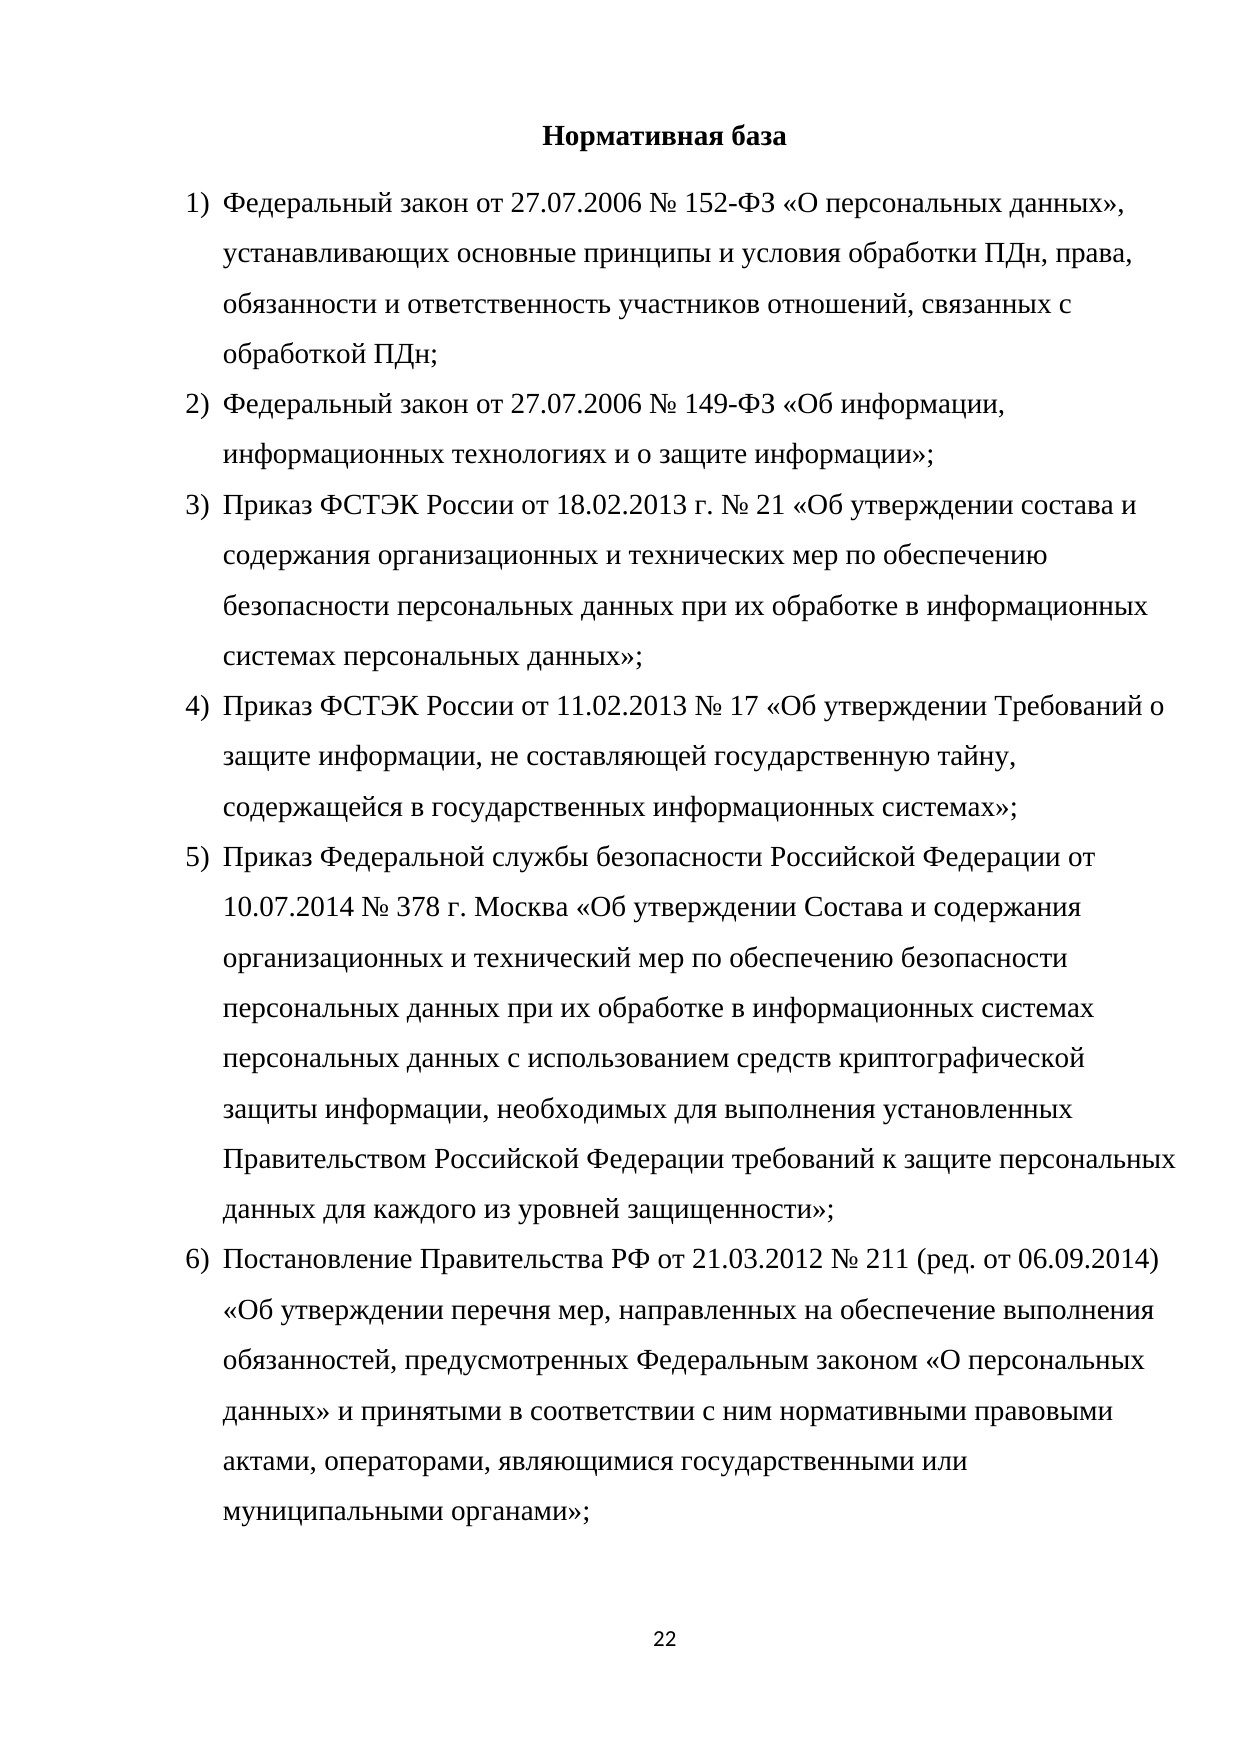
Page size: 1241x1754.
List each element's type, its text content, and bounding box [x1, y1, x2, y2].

list Приказ Федеральной службы безопасности Российской Федерации от 10.07.2014 № 378 г. Москва «Об утверждении Состава и содержания организационных и технический мер по обеспечению безопасности персональных данных при их обработке в информационных системах персональных данных с использованием средств криптографической защиты информации, необходимых для выполнения установленных Правительством Российской Федерации требований к защите персональных данных для каждого из уровней защищенности»; [185, 839, 1181, 1225]
list Федеральный закон от 27.07.2006 № 152-ФЗ «О персональных данных», устанавливающих основные принципы и условия обработки ПДн, права, обязанности и ответственность участников отношений, связанных с обработкой ПДн; [185, 185, 1181, 369]
list Постановление Правительства РФ от 21.03.2012 № 211 (ред. от 06.09.2014) «Об утверждении перечня мер, направленных на обеспечение выполнения обязанностей, предусмотренных Федеральным законом «О персональных данных» и принятыми в соответствии с ним нормативными правовыми актами, операторами, являющимися государственными или муниципальными органами»; [185, 1242, 1181, 1527]
list Приказ ФСТЭК России от 11.02.2013 № 17 «Об утверждении Требований о защите информации, не составляющей государственную тайну, содержащейся в государственных информационных системах»; [185, 688, 1181, 822]
list Приказ ФСТЭК России от 18.02.2013 г. № 21 «Об утверждении состава и содержания организационных и технических мер по обеспечению безопасности персональных данных при их обработке в информационных системах персональных данных»; [185, 487, 1181, 671]
text Нормативная база [148, 118, 1181, 152]
list Федеральный закон от 27.07.2006 № 149-ФЗ «Об информации, информационных технологиях и о защите информации»; [185, 386, 1181, 470]
